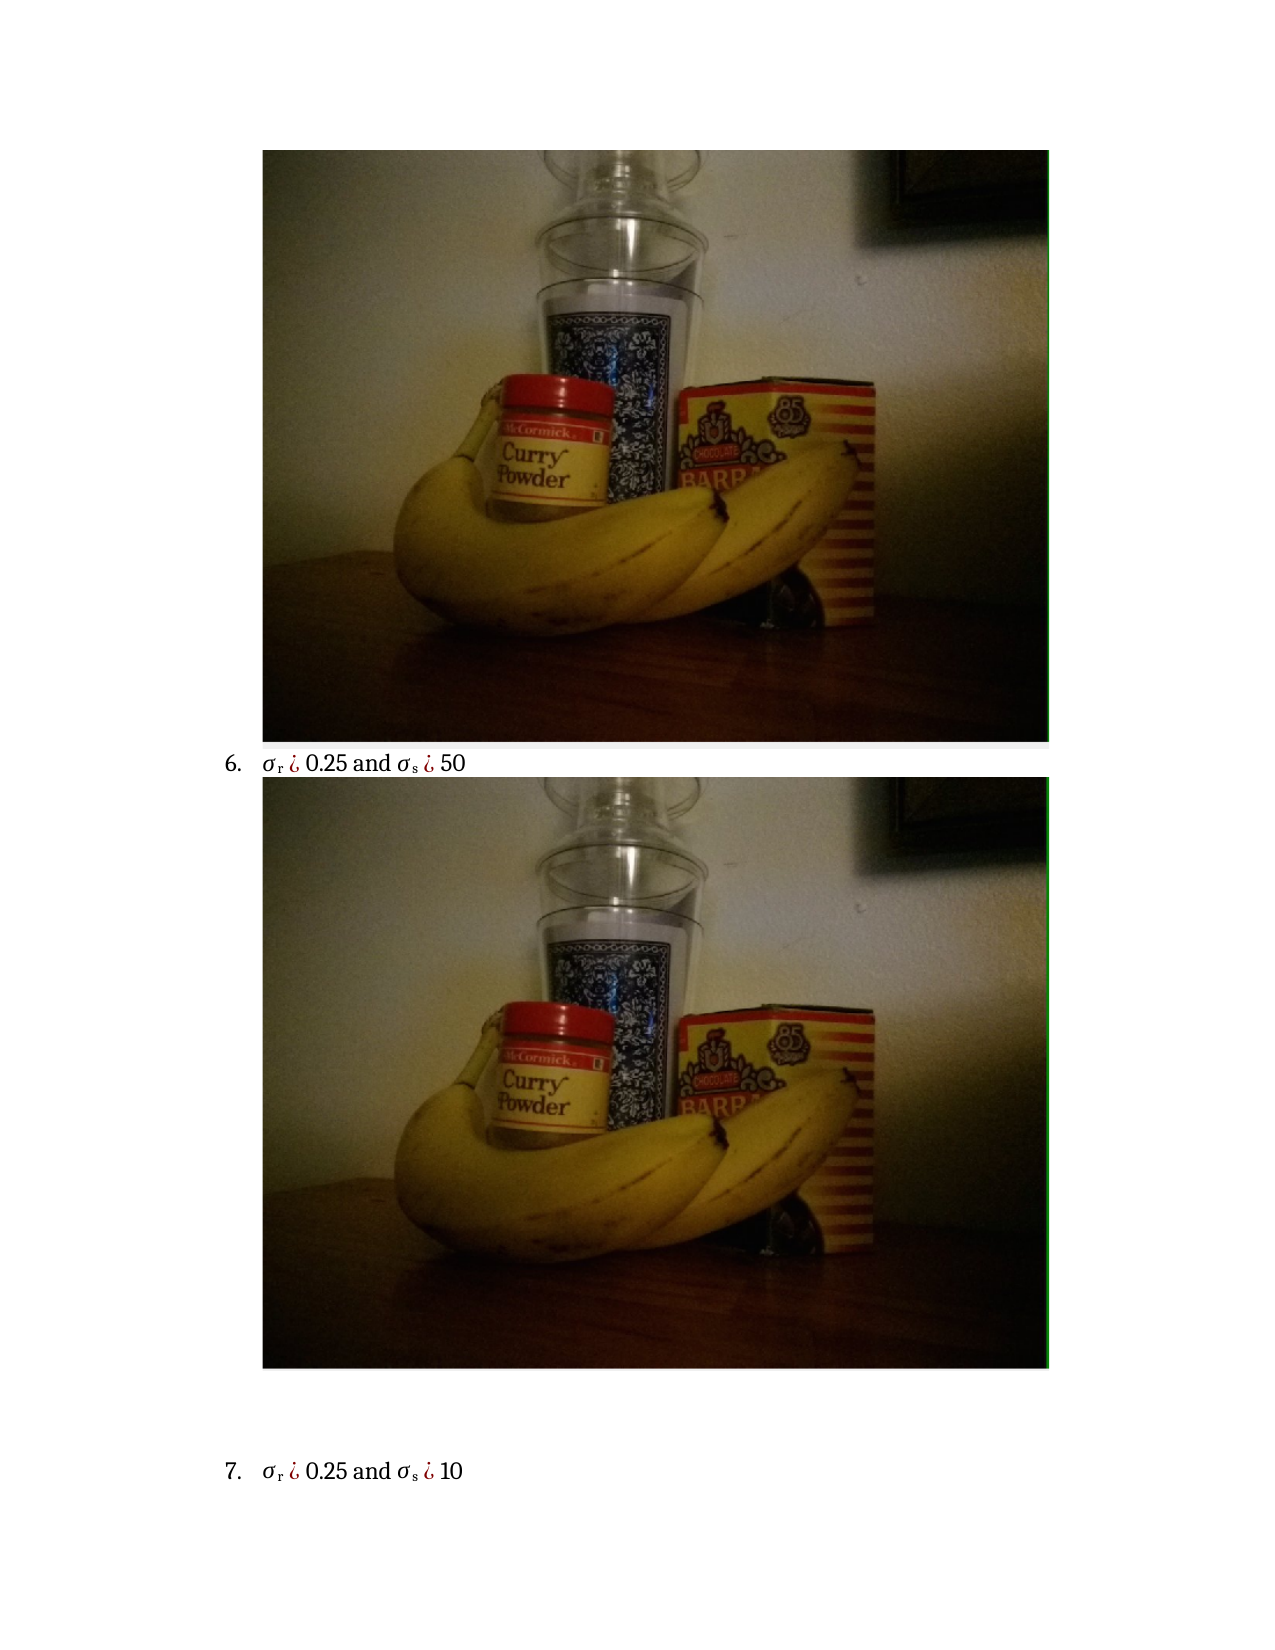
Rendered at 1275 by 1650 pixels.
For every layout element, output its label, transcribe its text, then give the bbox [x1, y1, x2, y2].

list r 0.25 and s 50 [225, 749, 1087, 778]
list r 0.25 and s 10 [225, 1457, 1087, 1485]
picture [262, 150, 1050, 749]
picture [262, 777, 1050, 1371]
